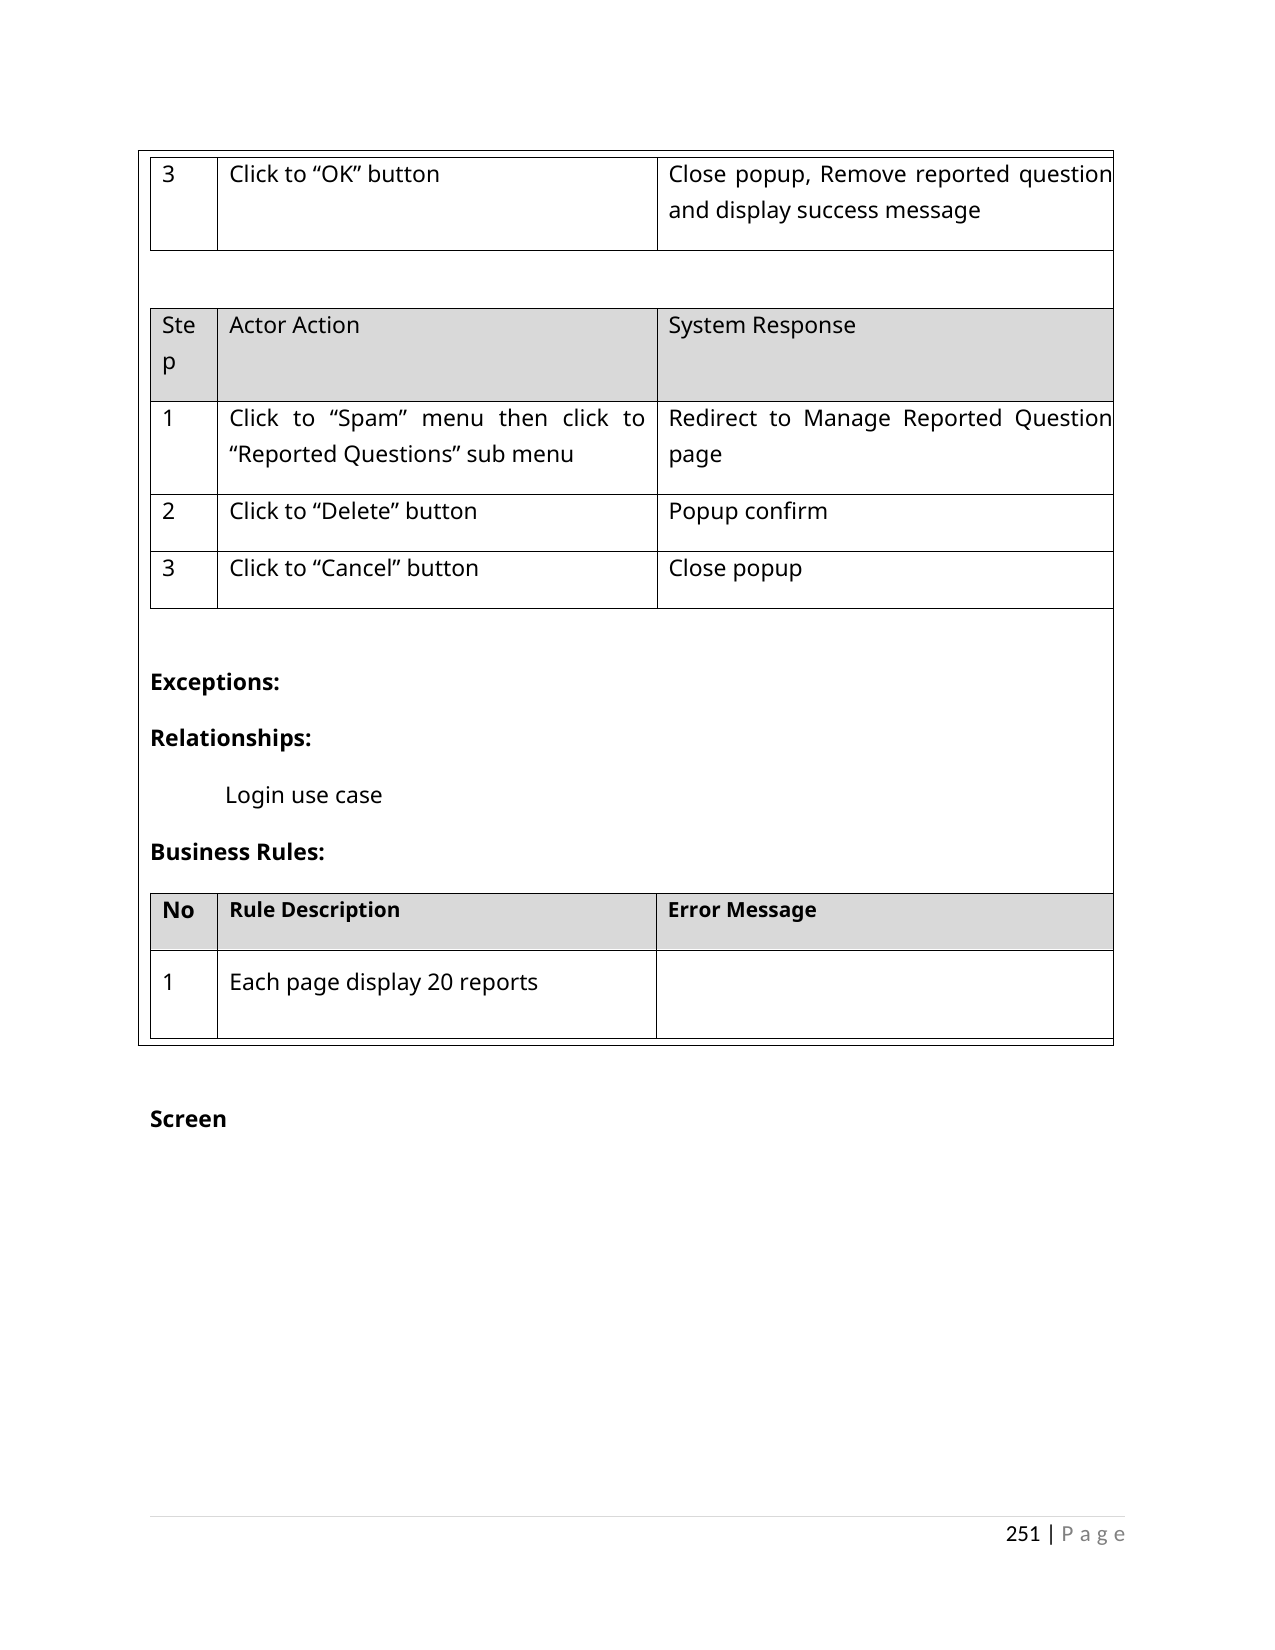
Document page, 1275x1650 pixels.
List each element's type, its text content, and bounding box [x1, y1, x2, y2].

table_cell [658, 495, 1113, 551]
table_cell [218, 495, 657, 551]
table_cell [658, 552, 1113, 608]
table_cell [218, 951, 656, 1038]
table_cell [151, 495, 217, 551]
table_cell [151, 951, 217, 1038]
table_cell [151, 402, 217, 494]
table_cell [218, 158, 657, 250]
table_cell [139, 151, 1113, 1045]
text Screen [150, 1102, 1125, 1134]
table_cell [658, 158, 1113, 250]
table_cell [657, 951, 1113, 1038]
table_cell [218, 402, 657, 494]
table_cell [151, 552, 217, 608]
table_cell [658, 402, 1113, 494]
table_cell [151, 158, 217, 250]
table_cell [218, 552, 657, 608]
